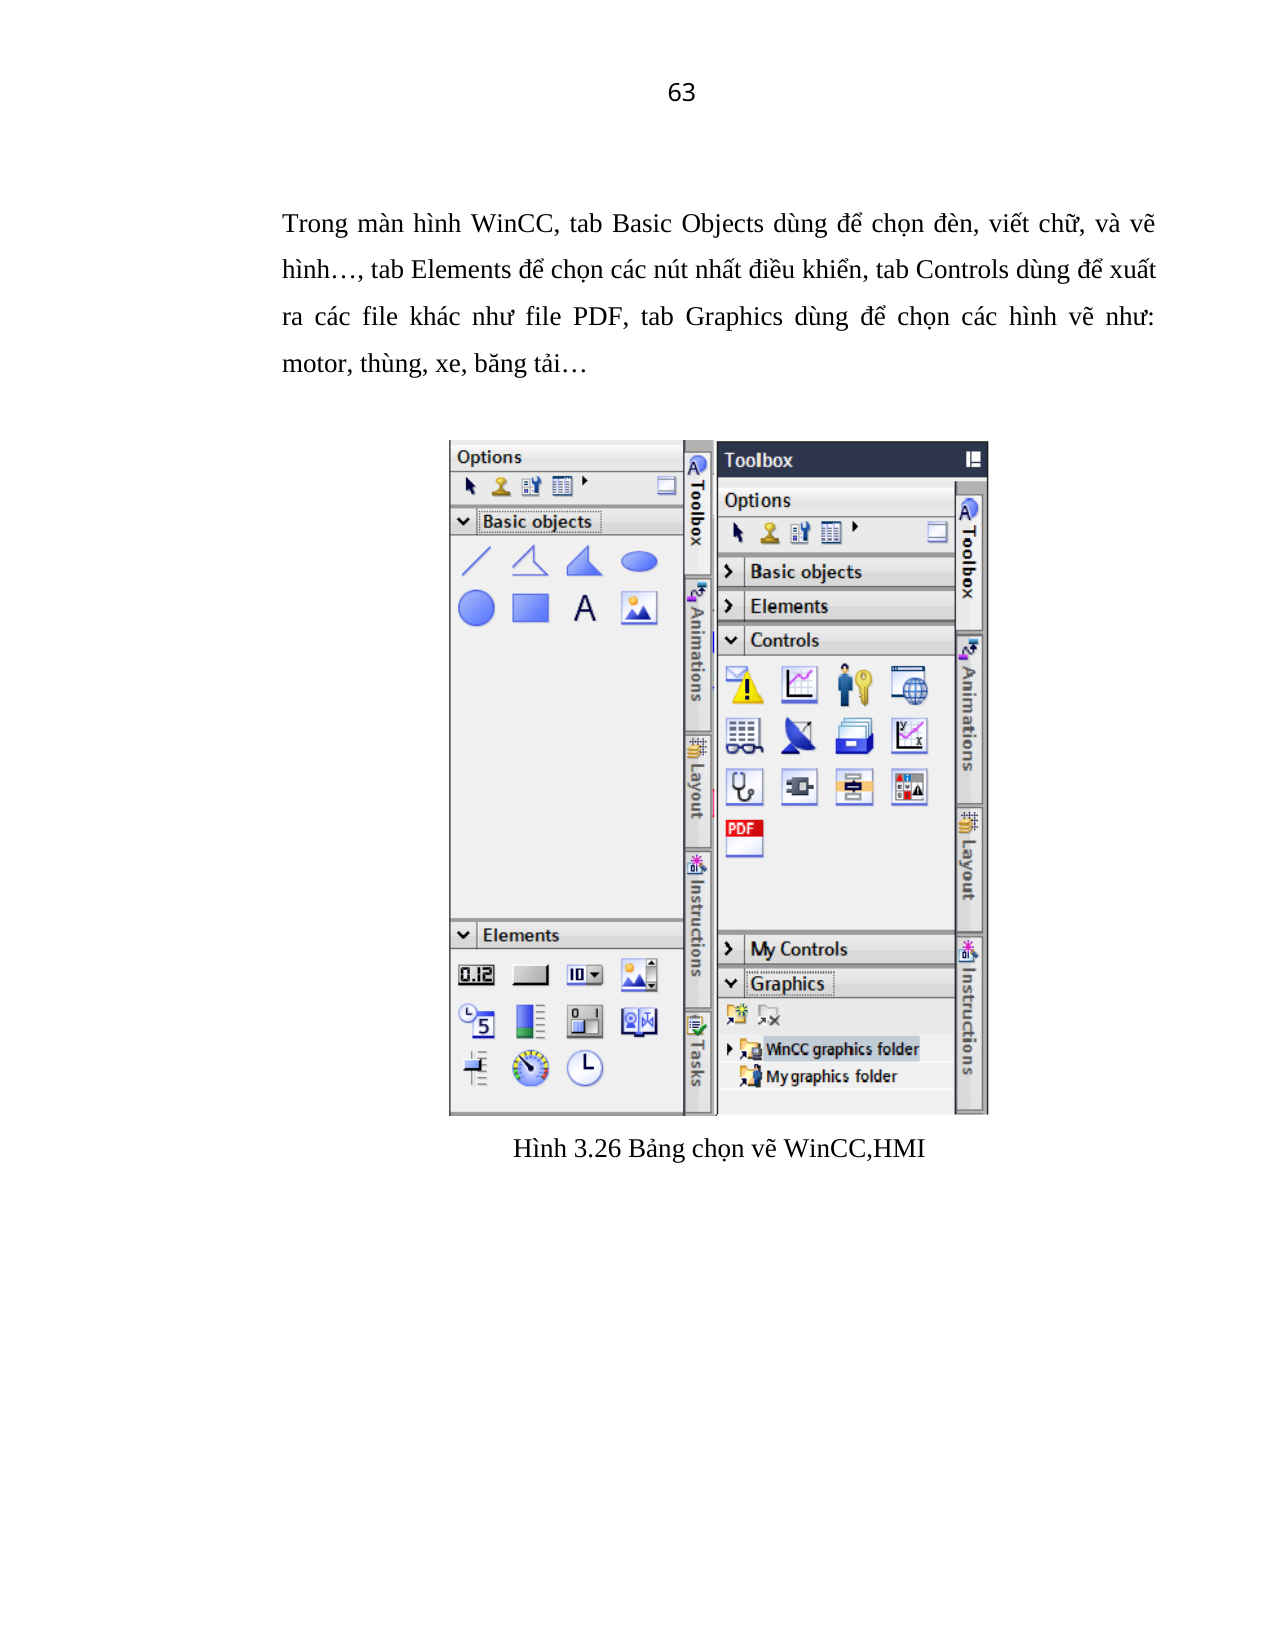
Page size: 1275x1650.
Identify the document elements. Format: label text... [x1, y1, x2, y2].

picture [448, 440, 991, 1116]
list Hình 3.26 Bảng chọn vẽ WinCC,HMI [282, 1132, 1157, 1163]
list Trong màn hình WinCC, tab Basic Objects dùng để chọn đèn, viết chữ, và vẽ hình…, tab Elements để chọn các nút nhất điều khiển, tab Controls dùng để xuất ra các file khác như file PDF, tab Graphics dùng để chọn các hình vẽ như: motor, thùng, xe, băng tải… [282, 207, 1157, 378]
